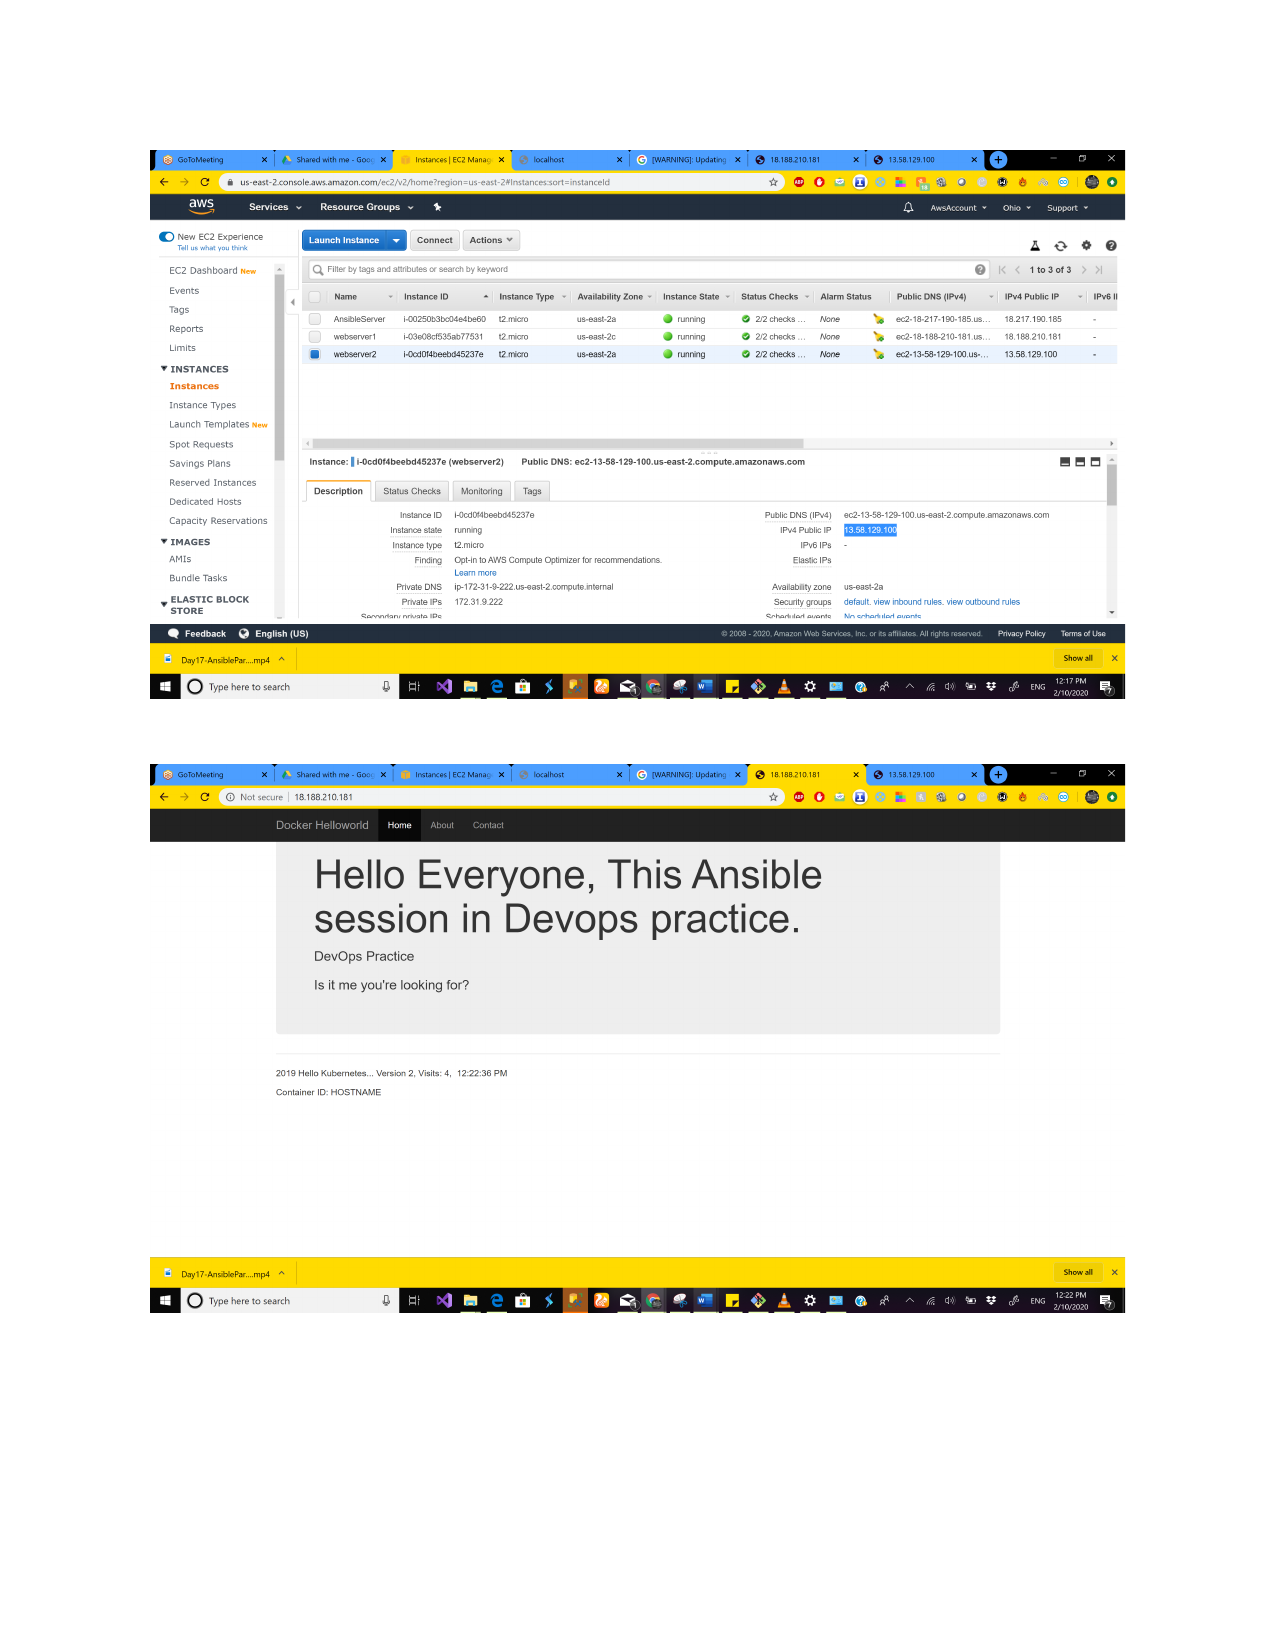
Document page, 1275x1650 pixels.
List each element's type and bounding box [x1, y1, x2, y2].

picture [150, 150, 1125, 699]
picture [150, 764, 1125, 1313]
